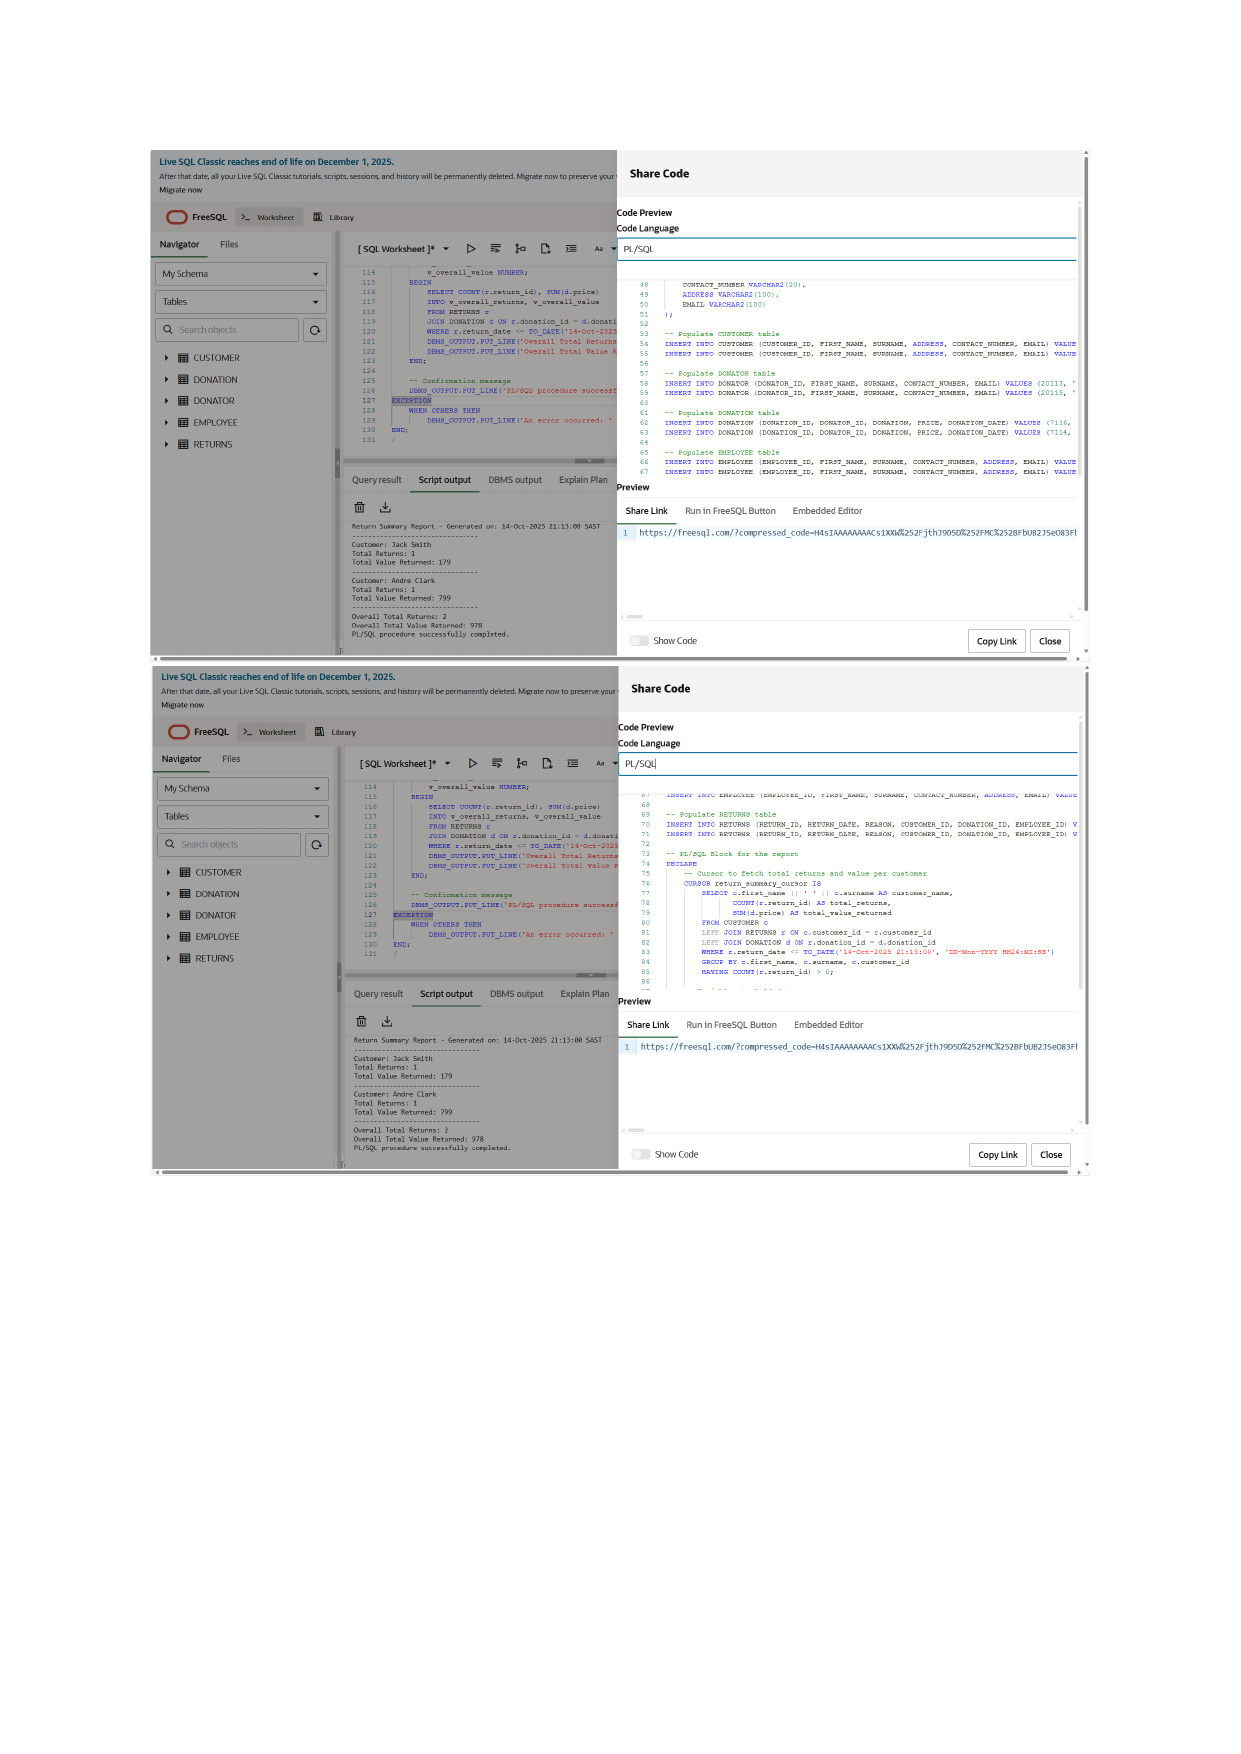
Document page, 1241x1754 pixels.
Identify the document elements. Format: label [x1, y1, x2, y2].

picture [150, 150, 1091, 662]
picture [150, 666, 1091, 1176]
